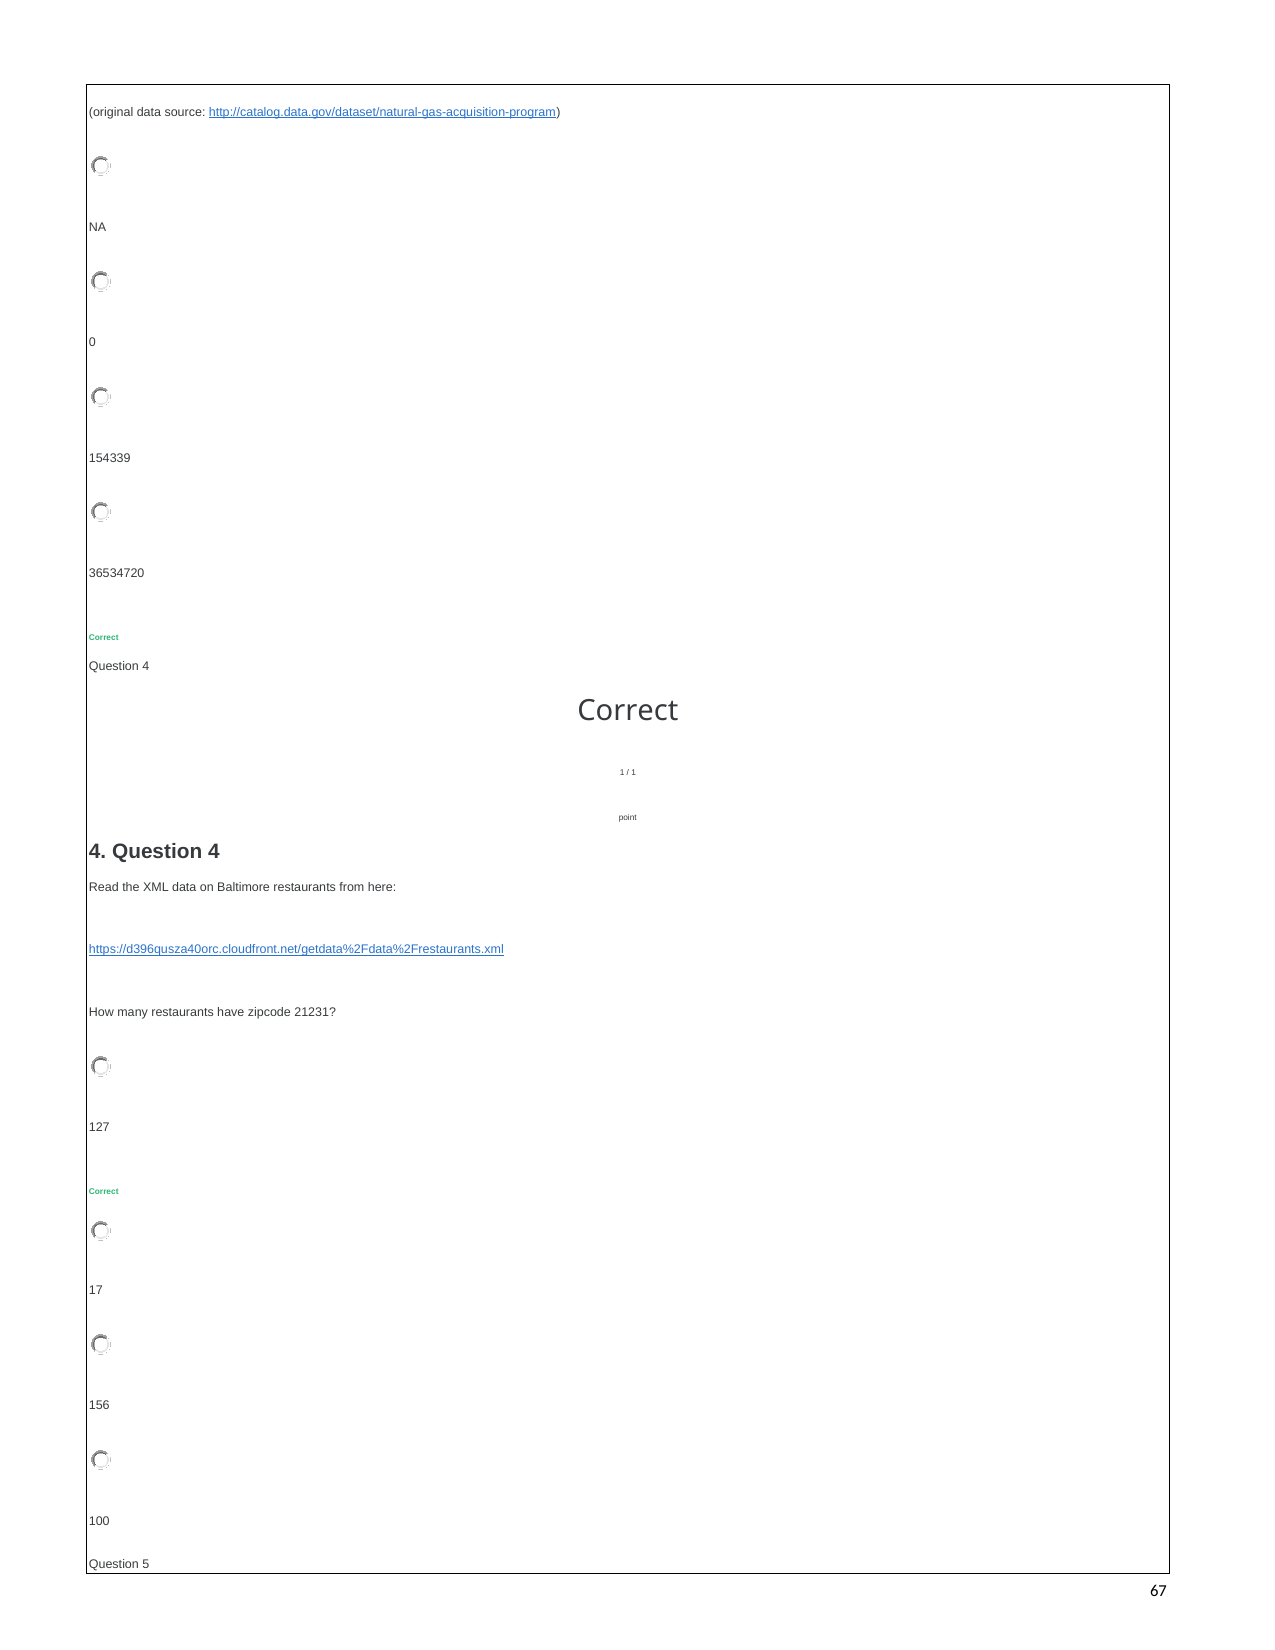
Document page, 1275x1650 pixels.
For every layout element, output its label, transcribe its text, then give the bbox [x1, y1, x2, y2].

text How many restaurants have zipcode 21231? [87, 984, 1169, 1019]
text 17 [87, 1262, 1169, 1297]
text 154339 [87, 430, 1169, 465]
text https://d396qusza40orc.cloudfront.net/getdata%2Fdata%2Frestaurants.xml [87, 922, 1169, 956]
text Question 5 [87, 1553, 1169, 1573]
text Question 4 [87, 656, 1169, 673]
text Correct [87, 1160, 1169, 1196]
text NA [87, 200, 1169, 234]
text point [87, 791, 1169, 822]
text Correct [87, 687, 1169, 729]
text 1 / 1 [87, 746, 1169, 777]
text Read the XML data on Baltimore restaurants from here: [89, 863, 1167, 894]
text Correct [87, 606, 1169, 642]
text 100 [87, 1493, 1169, 1527]
text 0 [87, 315, 1169, 349]
text 156 [87, 1378, 1169, 1412]
text (original data source: http://catalog.data.gov/dataset/natural-gas-acquisition-program) [87, 85, 1169, 119]
subtitle 4. Question 4 [87, 836, 1169, 863]
text 127 [87, 1100, 1169, 1134]
text 36534720 [87, 546, 1169, 580]
